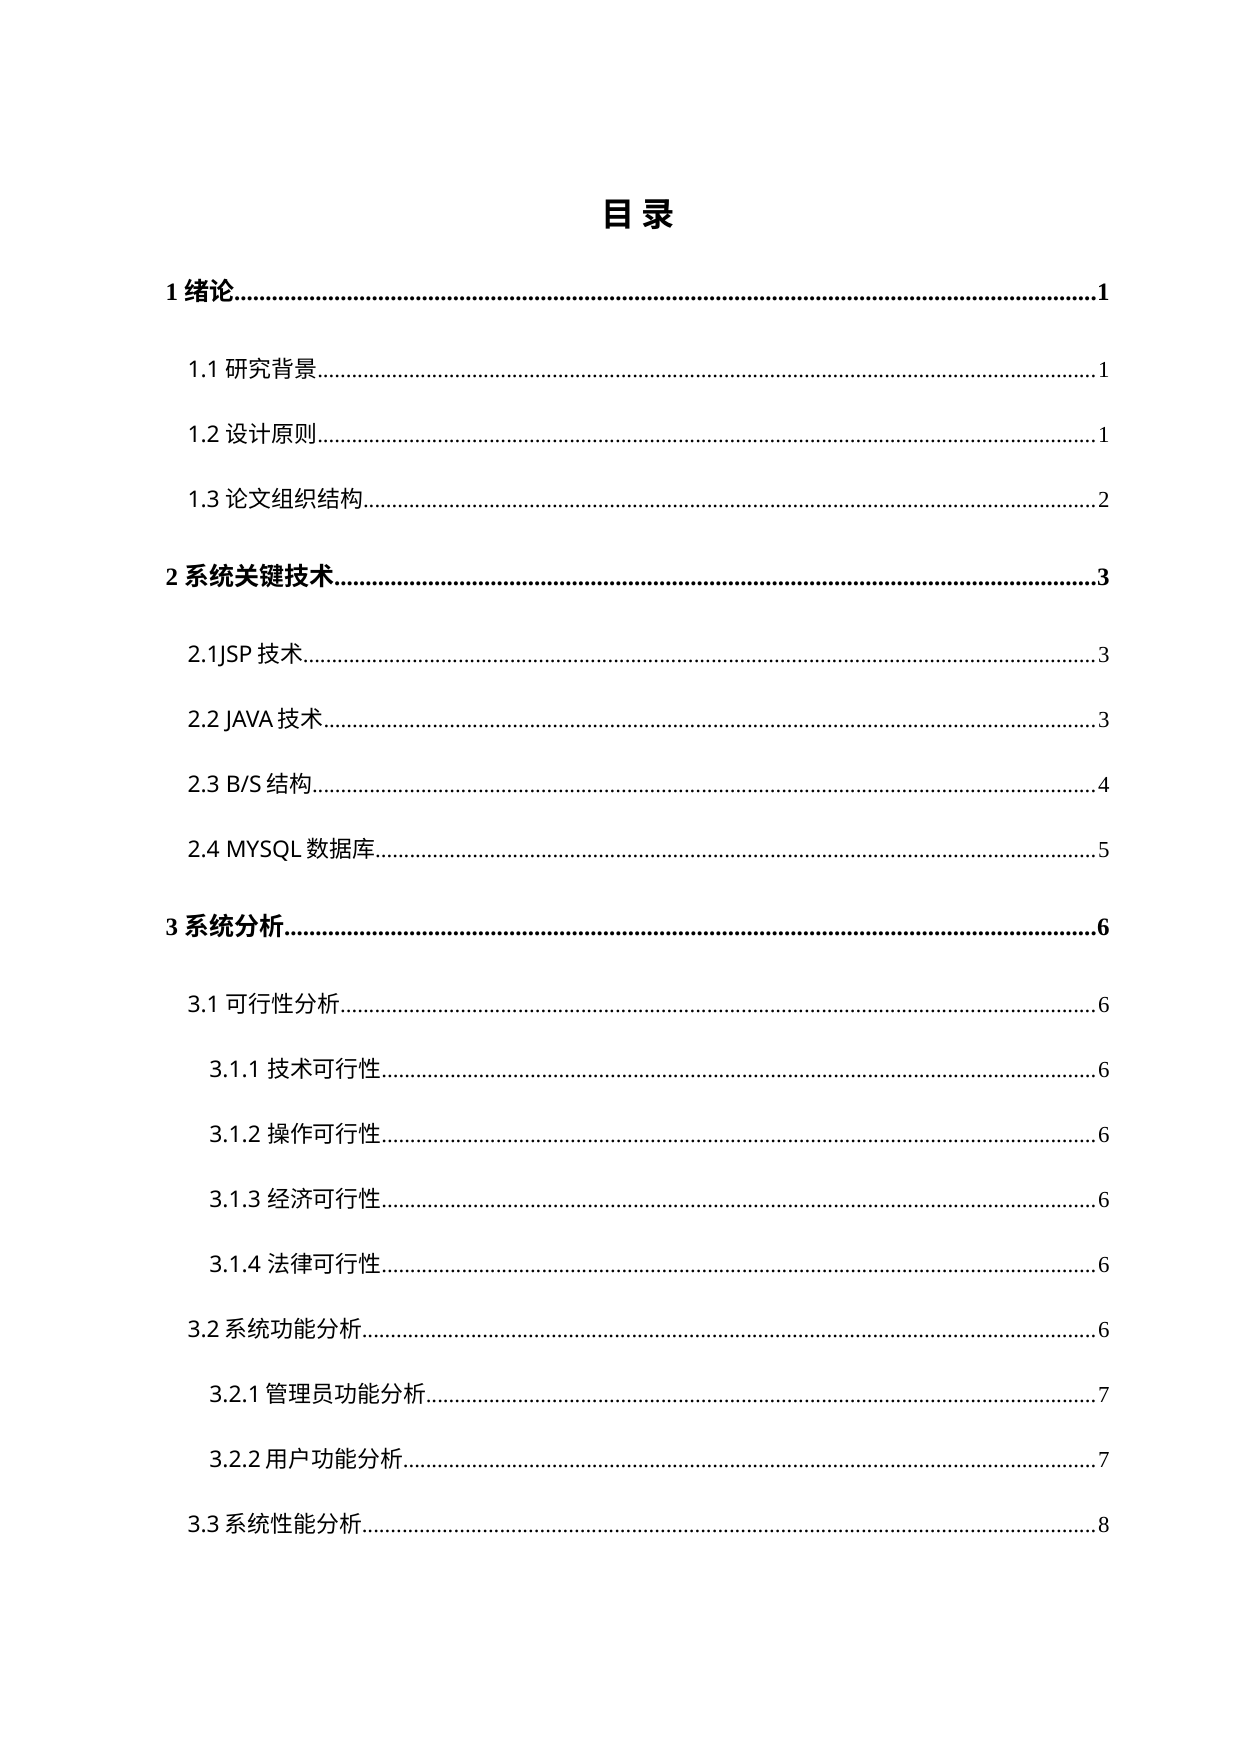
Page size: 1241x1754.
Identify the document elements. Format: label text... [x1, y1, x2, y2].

text 2.4 MYSQL数据库 5 [187, 815, 1110, 880]
text 3.1.3 经济可行性 6 [209, 1165, 1110, 1230]
text 3.2系统功能分析 6 [187, 1295, 1110, 1360]
text 目 录 [165, 180, 1110, 245]
text 2.3 B/S结构 4 [187, 750, 1110, 815]
text 2.1JSP技术 3 [187, 620, 1110, 685]
text 3.1.1 技术可行性 6 [209, 1035, 1110, 1100]
text 2 系统关键技术 3 [165, 542, 1110, 607]
text 3.1.2 操作可行性 6 [209, 1100, 1110, 1165]
text 2.2 JAVA技术 3 [187, 685, 1110, 750]
text 3.2.2用户功能分析 7 [209, 1425, 1110, 1490]
text 1.1 研究背景 1 [187, 335, 1110, 400]
text 3.3系统性能分析 8 [187, 1490, 1110, 1555]
text 3 系统分析 6 [165, 892, 1110, 957]
text 1 绪论 1 [165, 257, 1110, 322]
text 1.3 论文组织结构 2 [187, 465, 1110, 530]
text 1.2 设计原则 1 [187, 400, 1110, 465]
text 3.1.4 法律可行性 6 [209, 1230, 1110, 1295]
text 3.1 可行性分析 6 [187, 970, 1110, 1035]
text 3.2.1管理员功能分析 7 [209, 1360, 1110, 1425]
